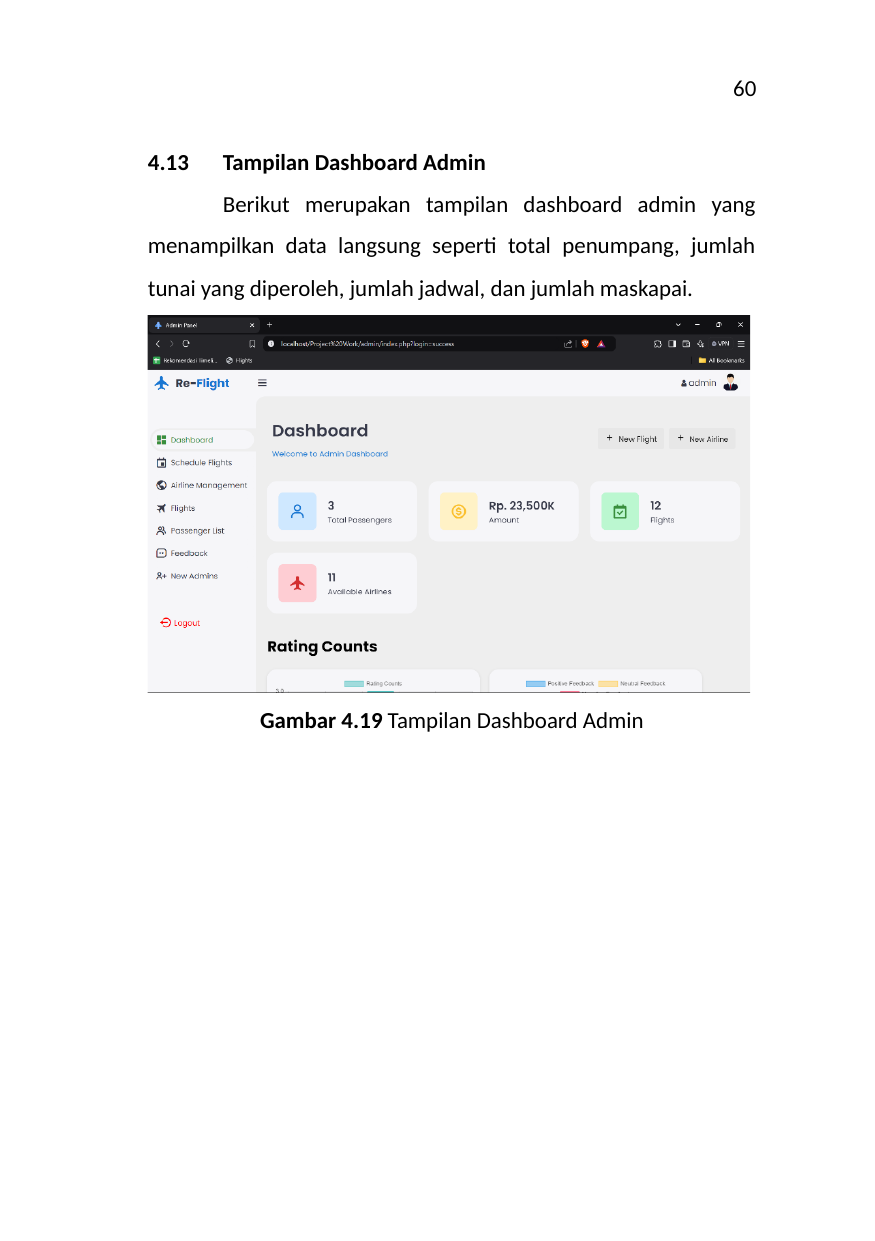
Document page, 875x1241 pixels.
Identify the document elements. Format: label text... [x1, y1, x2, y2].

text Gambar 4.19 Tampilan Dashboard Admin [148, 706, 756, 734]
picture [147, 315, 751, 693]
subtitle Tampilan Dashboard Admin [148, 148, 756, 176]
text Berikut merupakan tampilan dashboard admin yang menampilkan data langsung seperti total penumpang, jumlah tunai yang diperoleh, jumlah jadwal, dan jumlah maskapai. [148, 190, 756, 302]
